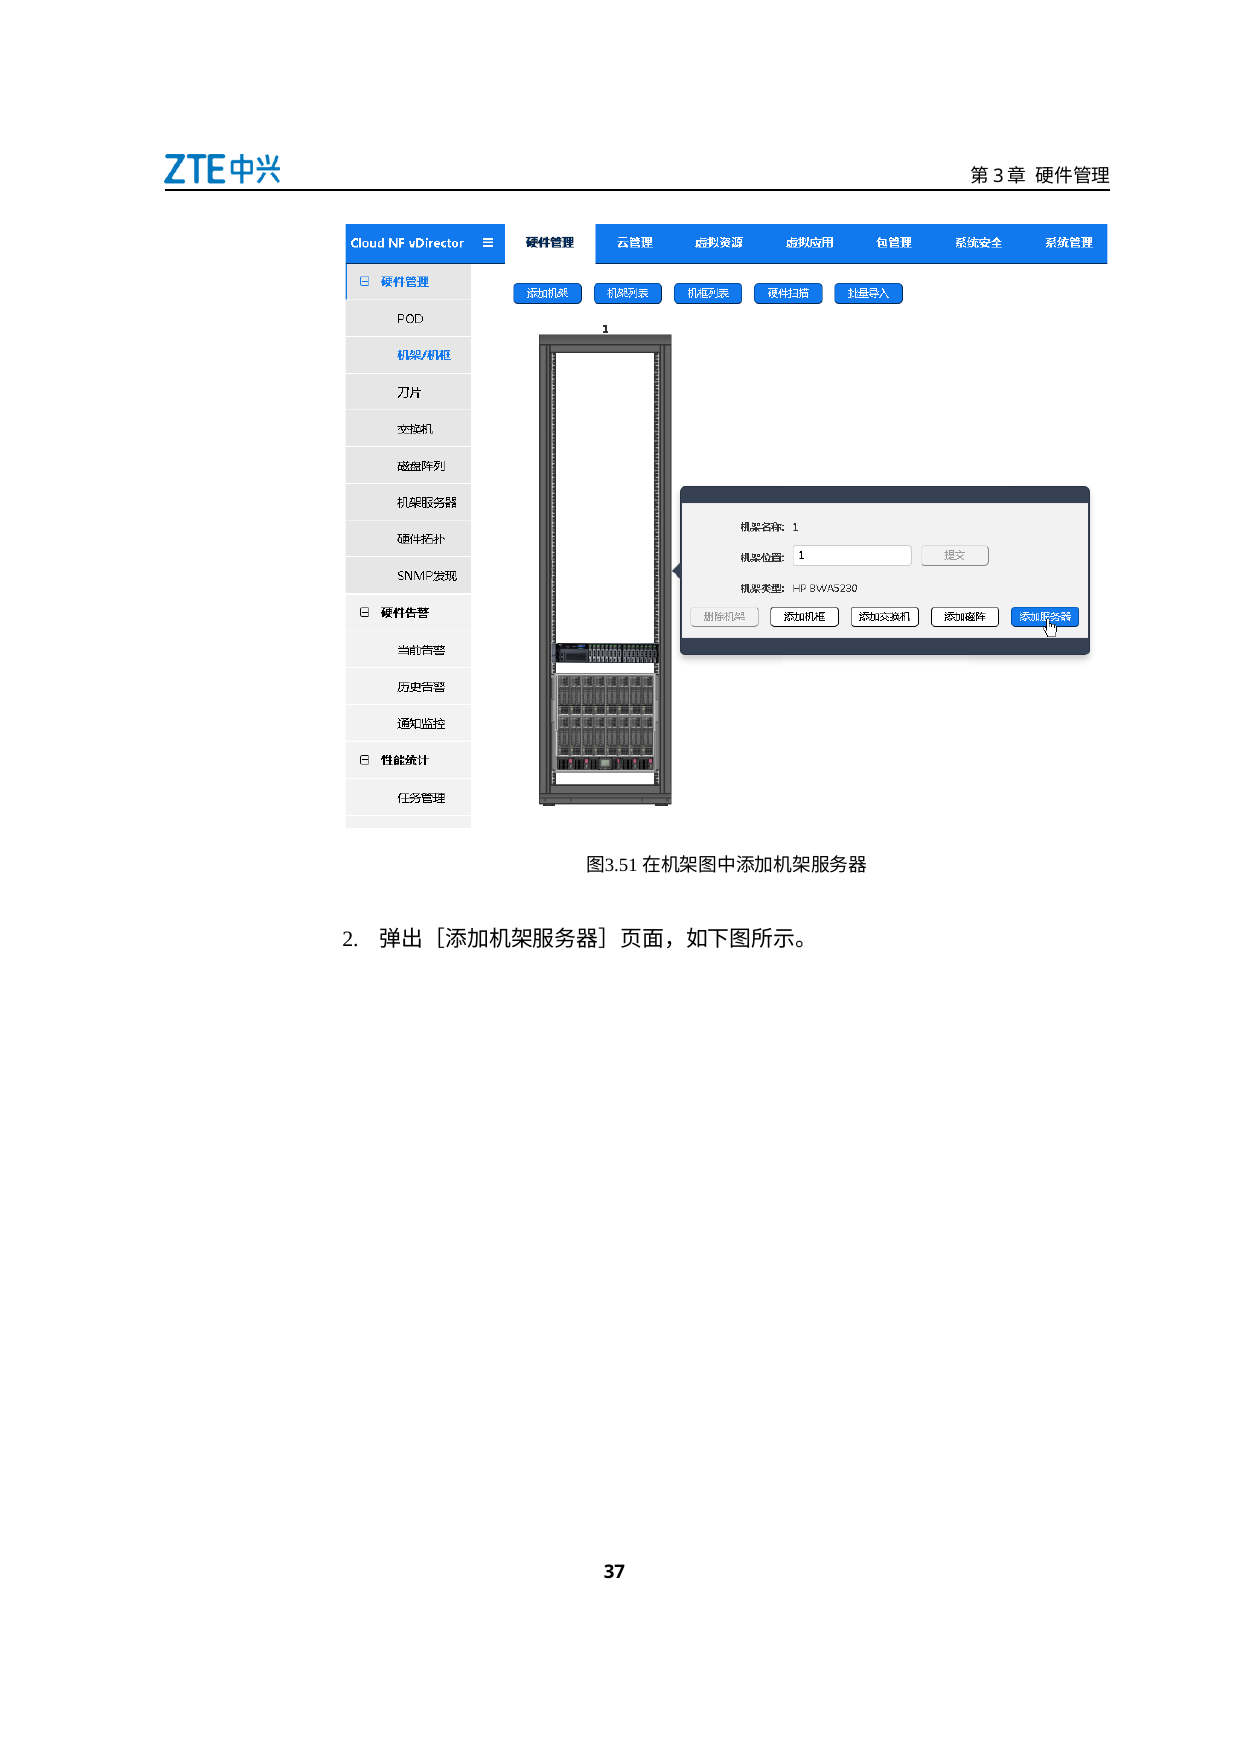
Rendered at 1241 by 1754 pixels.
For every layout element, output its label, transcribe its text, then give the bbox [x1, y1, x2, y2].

list 弹出［添加机架服务器］页面，如下图所示。 [342, 915, 1110, 952]
picture [163, 153, 283, 186]
picture [345, 224, 1108, 828]
